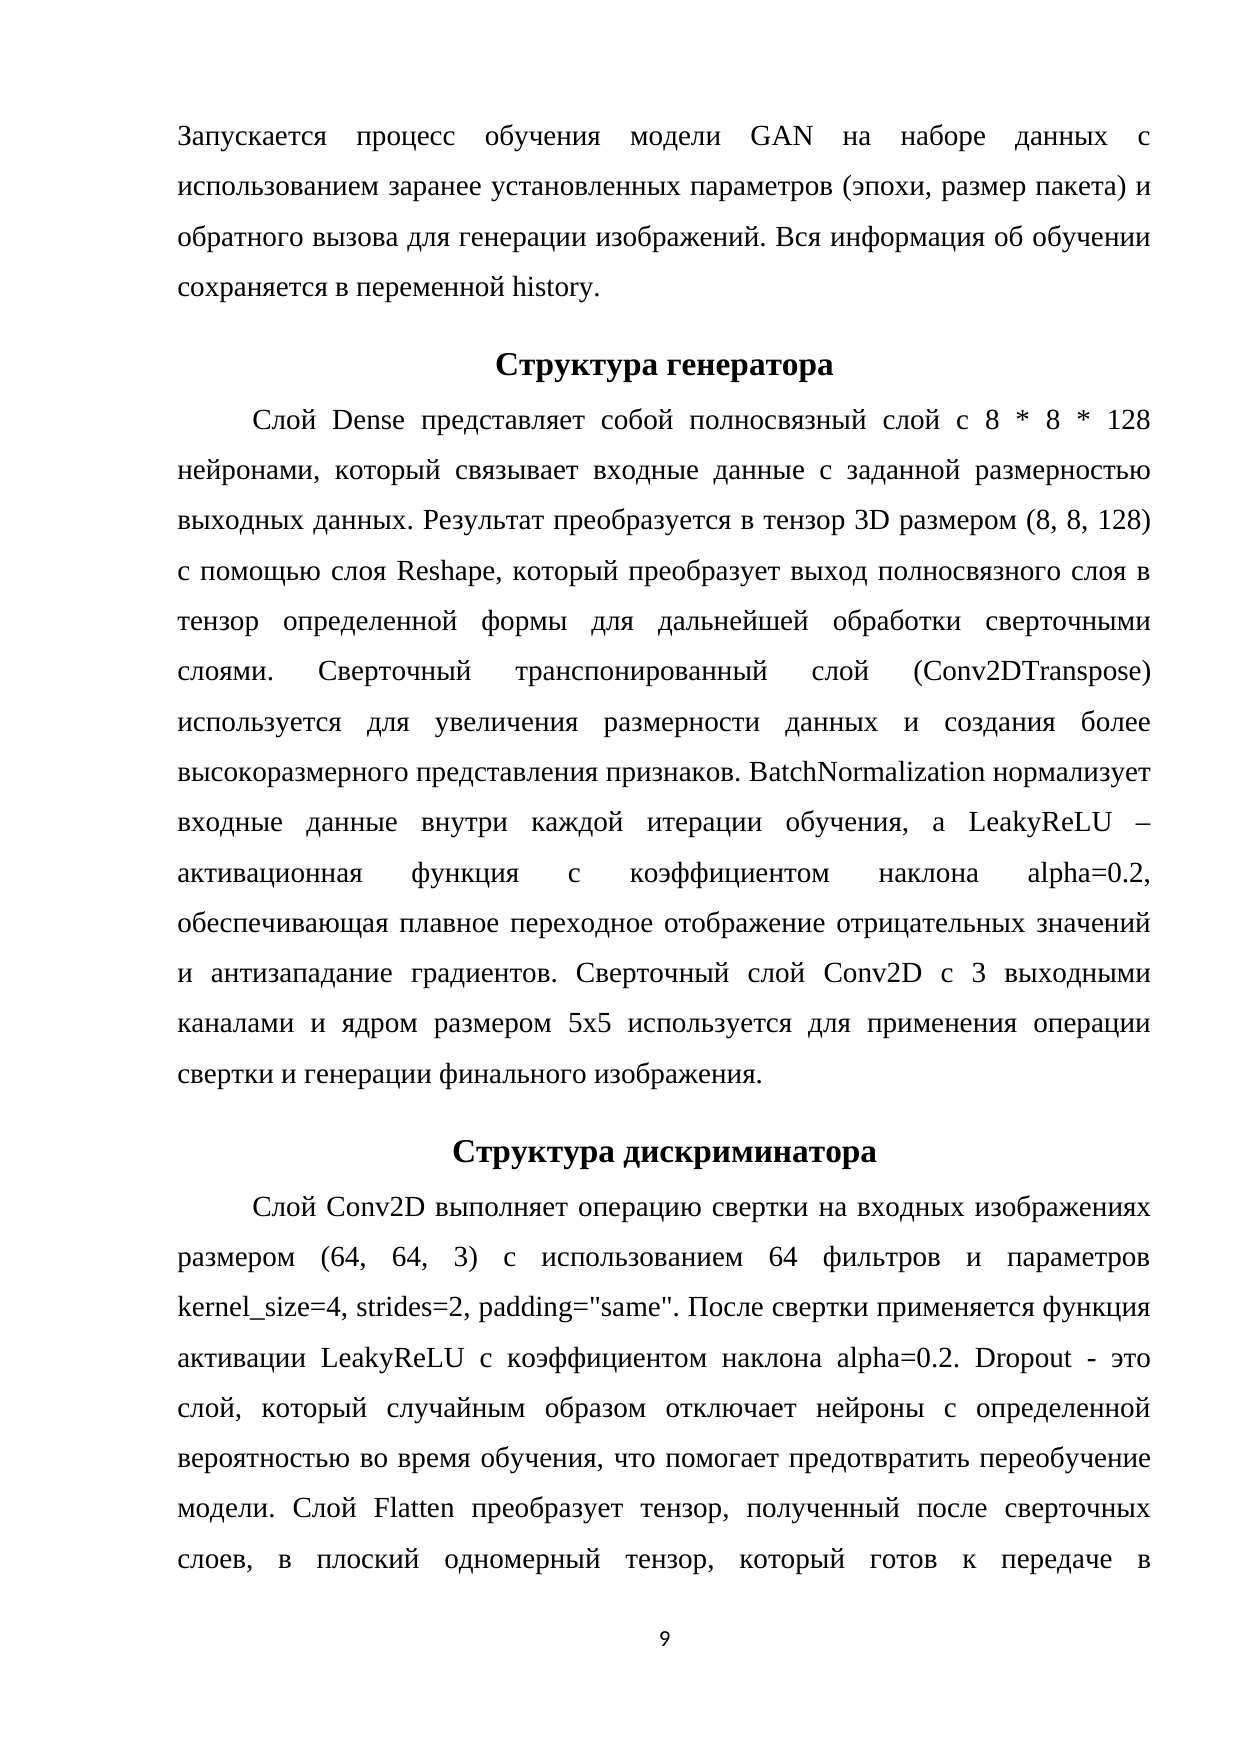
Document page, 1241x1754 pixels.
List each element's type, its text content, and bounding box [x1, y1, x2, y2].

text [177, 1189, 1152, 1574]
subtitle Структура генератора [177, 344, 1152, 383]
subtitle Структура дискриминатора [177, 1131, 1152, 1169]
text Слой Dense представляет собой полносвязный слой с 8 * 8 * 128 нейронами, который связывает входные данные с заданной размерностью выходных данных. Результат преобразуется в тензор 3D размером (8, 8, 128) с помощью слоя Reshape, который преобразует выход полносвязного слоя в тензор определенной формы для дальнейшей обработки сверточными слоями. Сверточный транспонированный слой (Conv2DTranspose) используется для увеличения размерности данных и создания более высокоразмерного представления признаков. BatchNormalization нормализует входные данные внутри каждой итерации обучения, а LeakyReLU – активационная функция с коэффициентом наклона alpha=0.2, обеспечивающая плавное переходное отображение отрицательных значений и антизападание градиентов. Сверточный слой Conv2D с 3 выходными каналами и ядром размером 5x5 используется для применения операции свертки и генерации финального изображения. [177, 402, 1152, 1089]
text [177, 118, 1152, 303]
